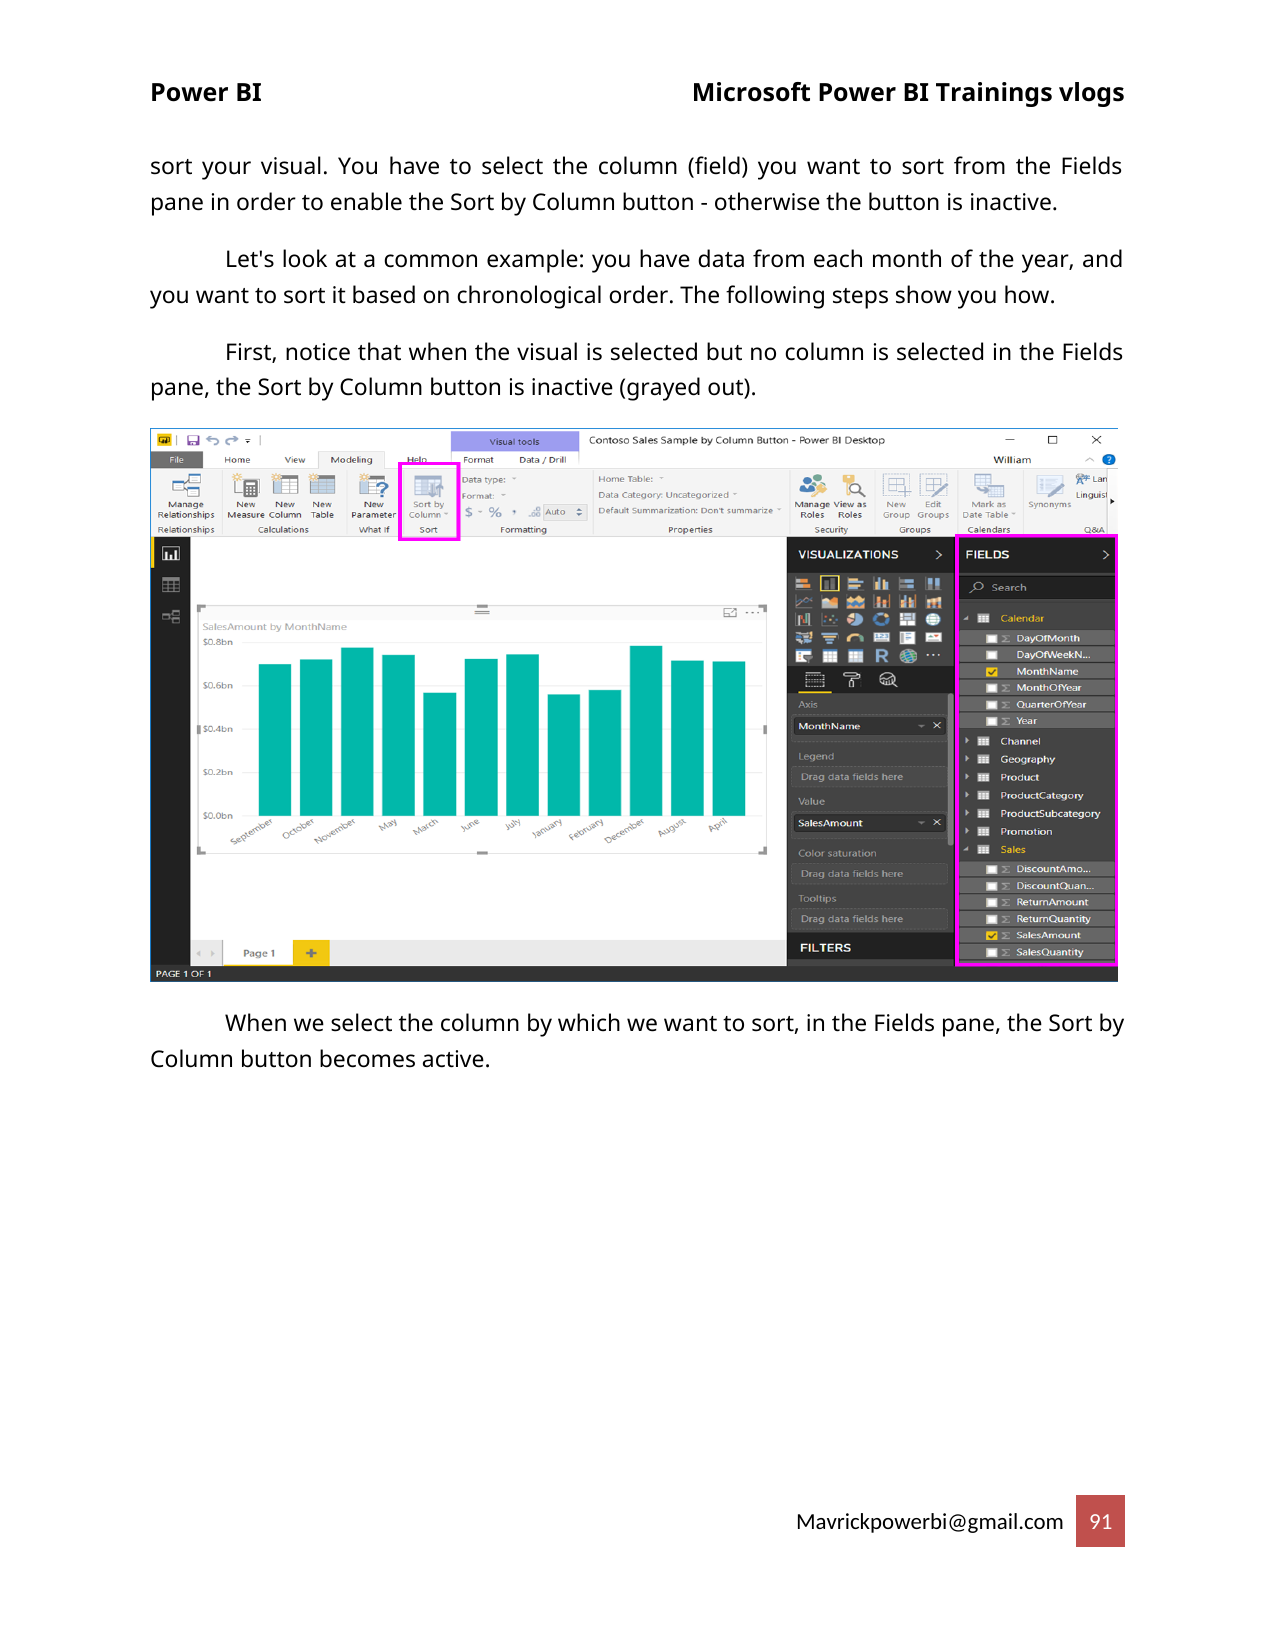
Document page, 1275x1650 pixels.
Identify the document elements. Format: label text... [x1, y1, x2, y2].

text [150, 150, 1125, 217]
picture [150, 428, 1118, 982]
text When we select the column by which we want to sort, in the Fields pane, the Sort by Column button becomes active. [150, 1007, 1125, 1074]
text Let's look at a common example: you have data from each month of the year, and you want to sort it based on chronological order. The following steps show you how. [150, 243, 1125, 310]
text First, notice that when the visual is selected but no column is selected in the Fields pane, the Sort by Column button is inactive (grayed out). [150, 335, 1125, 403]
